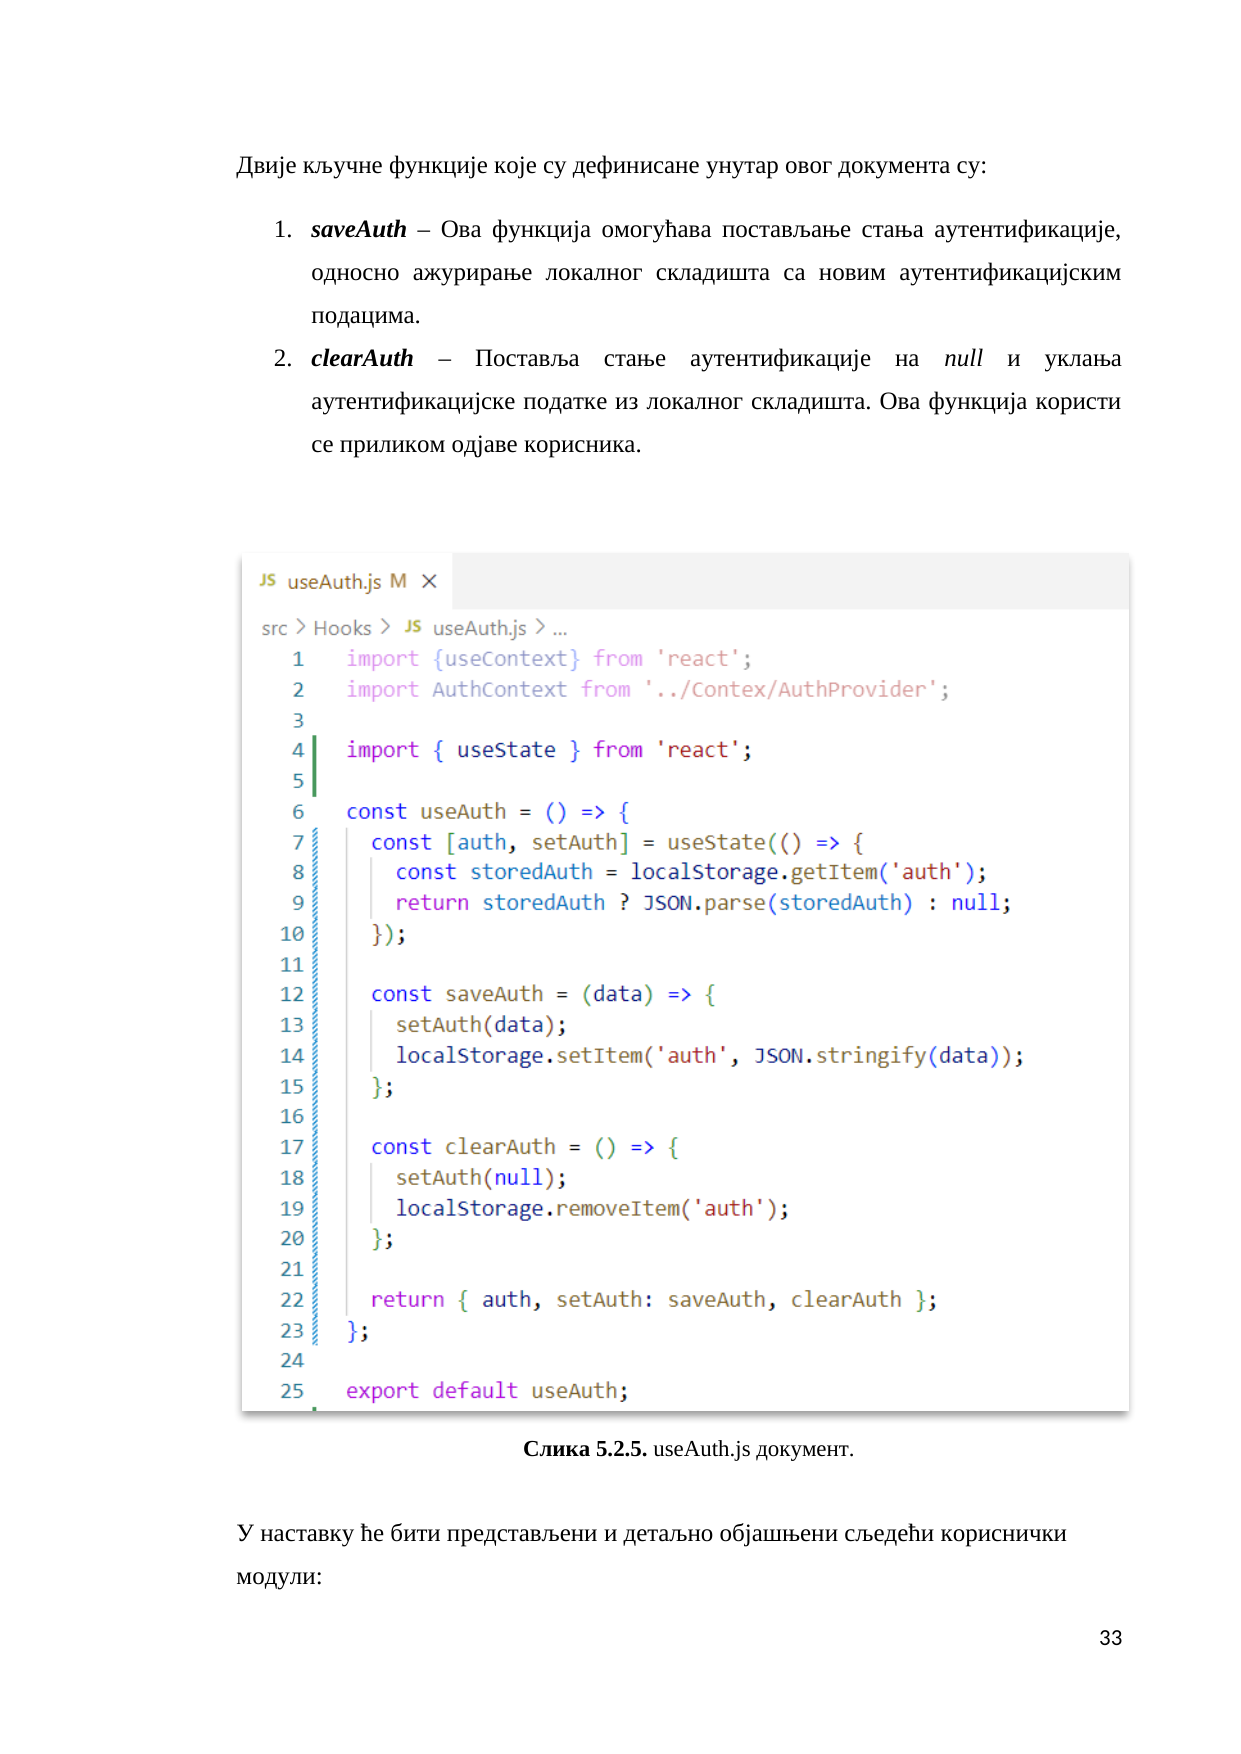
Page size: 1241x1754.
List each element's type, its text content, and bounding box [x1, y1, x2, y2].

picture [242, 553, 1129, 1411]
text Двије кључне функције које су дефинисане унутар овог документа су: [236, 150, 1122, 179]
list clearAuth – Поставља стање аутентификације на null и уклања аутентификацијске податке из локалног складишта. Ова функција користи се приликом одјаве корисника. [274, 343, 1122, 458]
text У наставку ће бити представљени и детаљно објашњени сљедећи кориснички модули: [236, 1518, 1122, 1590]
list saveAuth – Ова функција омогућава постављање стања аутентификације, односно ажурирање локалног складишта са новим аутентификацијским подацима. [274, 214, 1122, 329]
